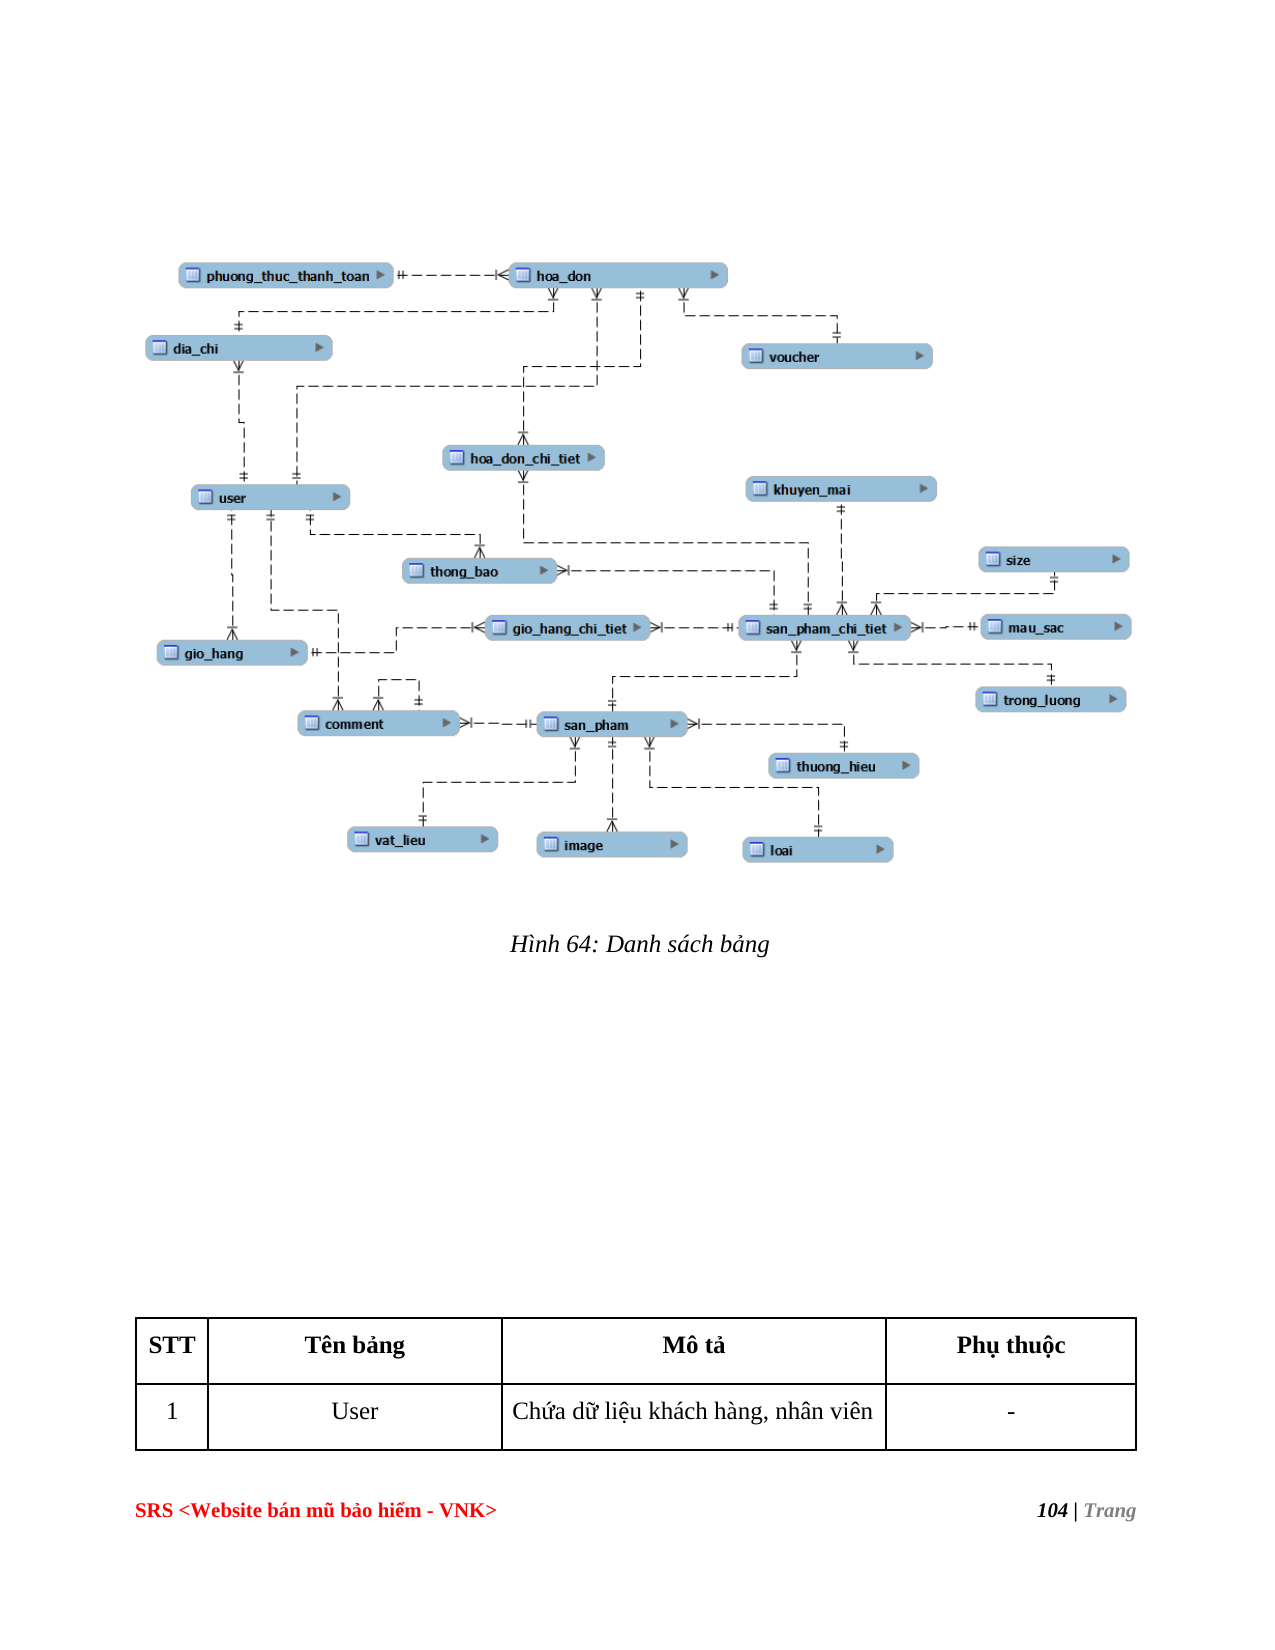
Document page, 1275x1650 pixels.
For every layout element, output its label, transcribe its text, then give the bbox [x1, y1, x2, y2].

table_header Tên bảng [209, 1319, 501, 1383]
text Hình 64: Danh sách bảng [135, 929, 1140, 958]
picture [135, 252, 1140, 872]
table_header Mô tả [503, 1319, 885, 1383]
table_cell - [887, 1385, 1135, 1449]
table_cell 1 [137, 1385, 207, 1449]
table_cell User [209, 1385, 501, 1449]
table_header STT [137, 1319, 207, 1383]
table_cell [503, 1385, 885, 1449]
table_header Phụ thuộc [887, 1319, 1135, 1383]
